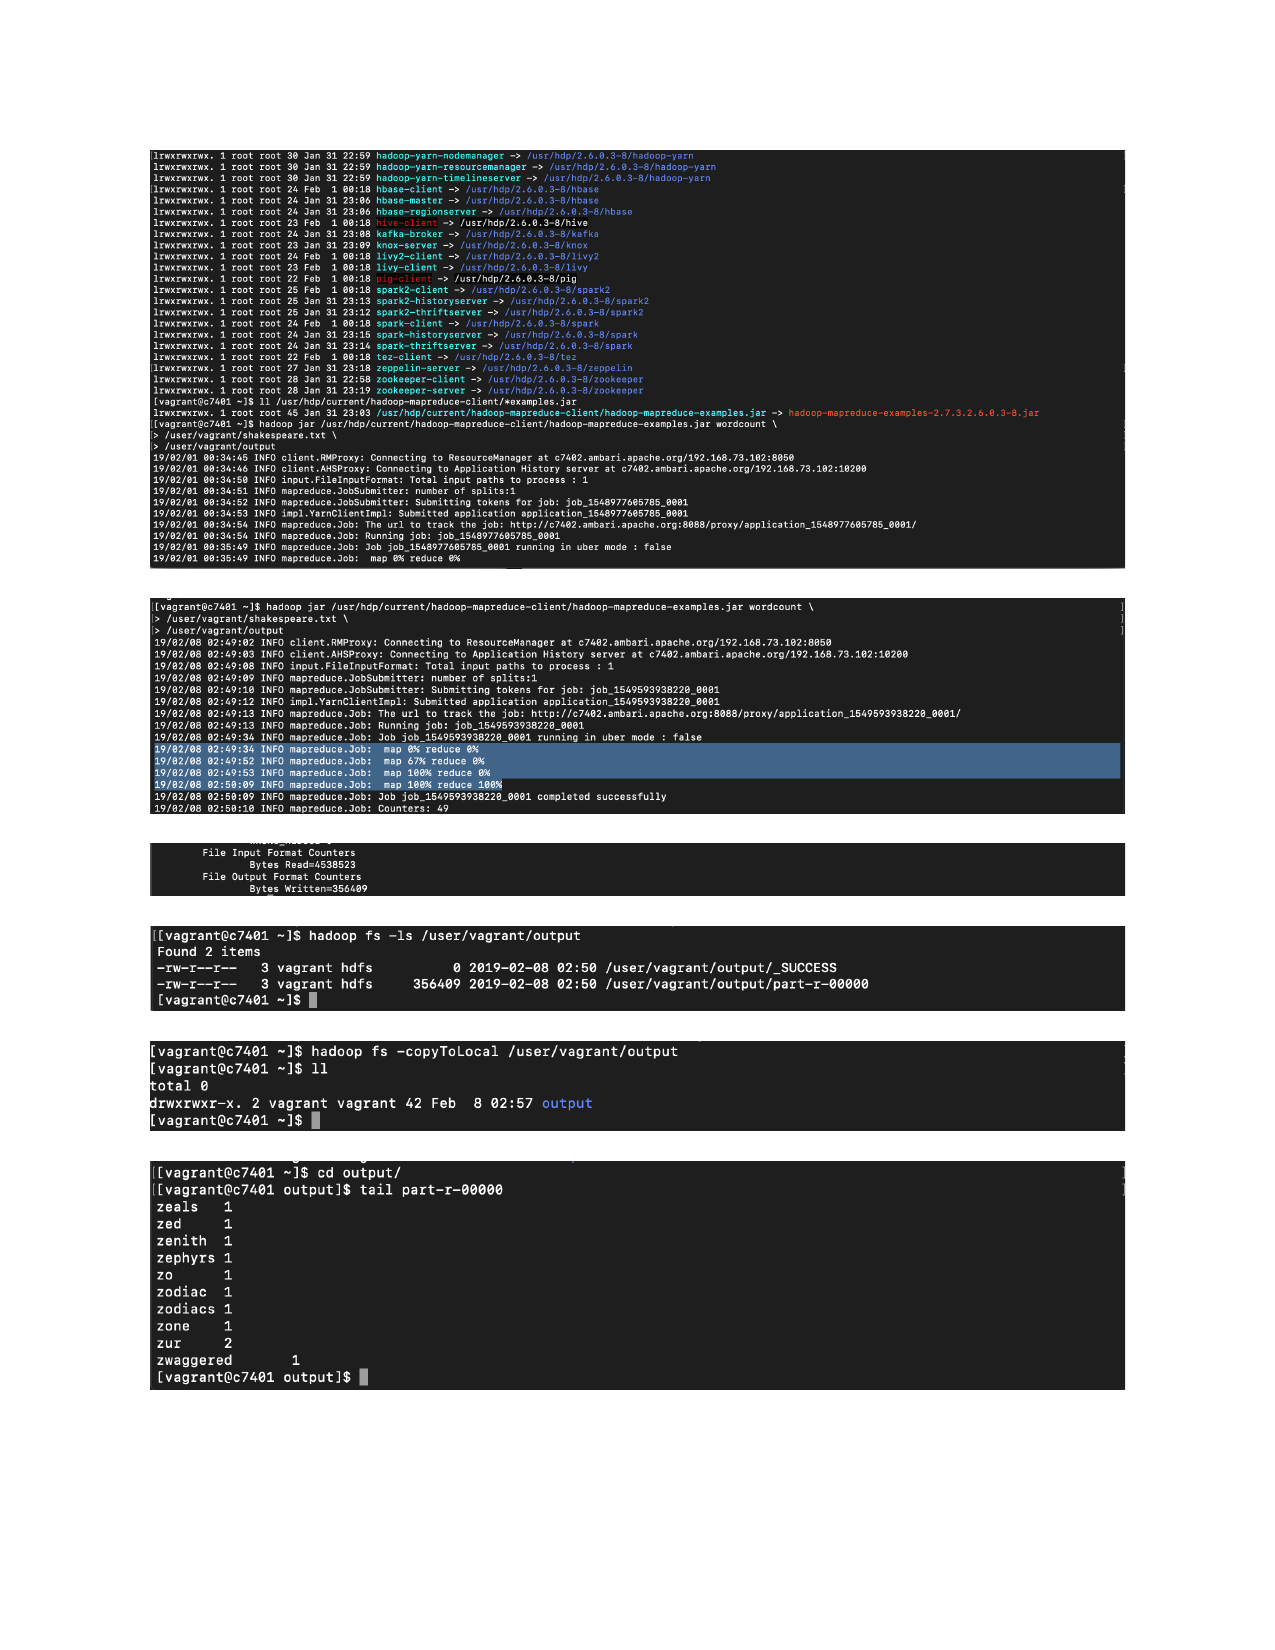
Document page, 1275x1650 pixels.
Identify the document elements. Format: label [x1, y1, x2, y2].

picture [150, 843, 1125, 896]
picture [150, 1161, 1125, 1390]
picture [150, 150, 1125, 569]
picture [150, 598, 1125, 814]
picture [150, 1041, 1125, 1131]
picture [150, 926, 1125, 1011]
